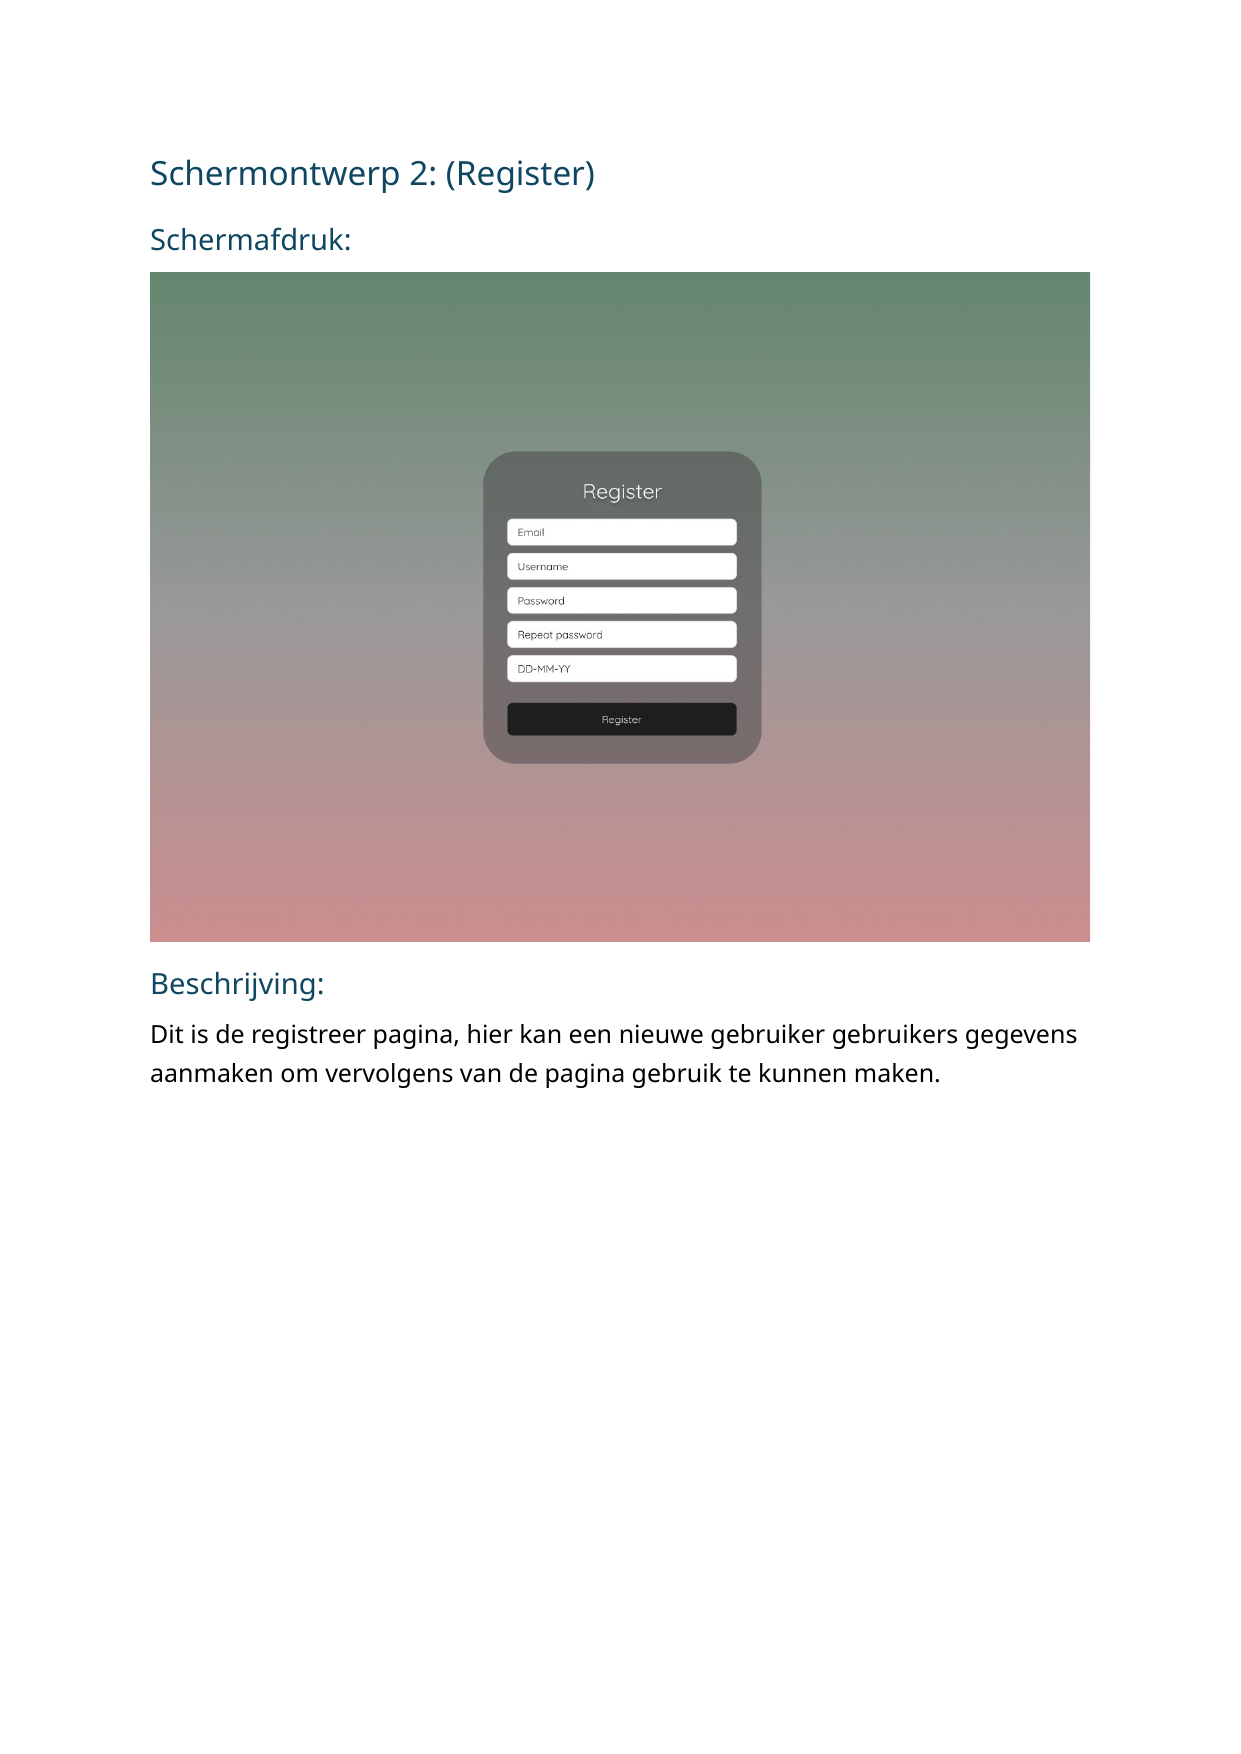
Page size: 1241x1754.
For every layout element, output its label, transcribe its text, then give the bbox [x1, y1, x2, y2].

text Dit is de registreer pagina, hier kan een nieuwe gebruiker gebruikers gegevens aanmaken om vervolgens van de pagina gebruik te kunnen maken. [150, 1017, 1090, 1090]
picture [150, 272, 1091, 942]
subtitle Schermontwerp 2: (Register) [150, 150, 1090, 195]
subtitle Beschrijving: [150, 963, 1090, 1003]
subtitle Schermafdruk: [150, 219, 1090, 258]
